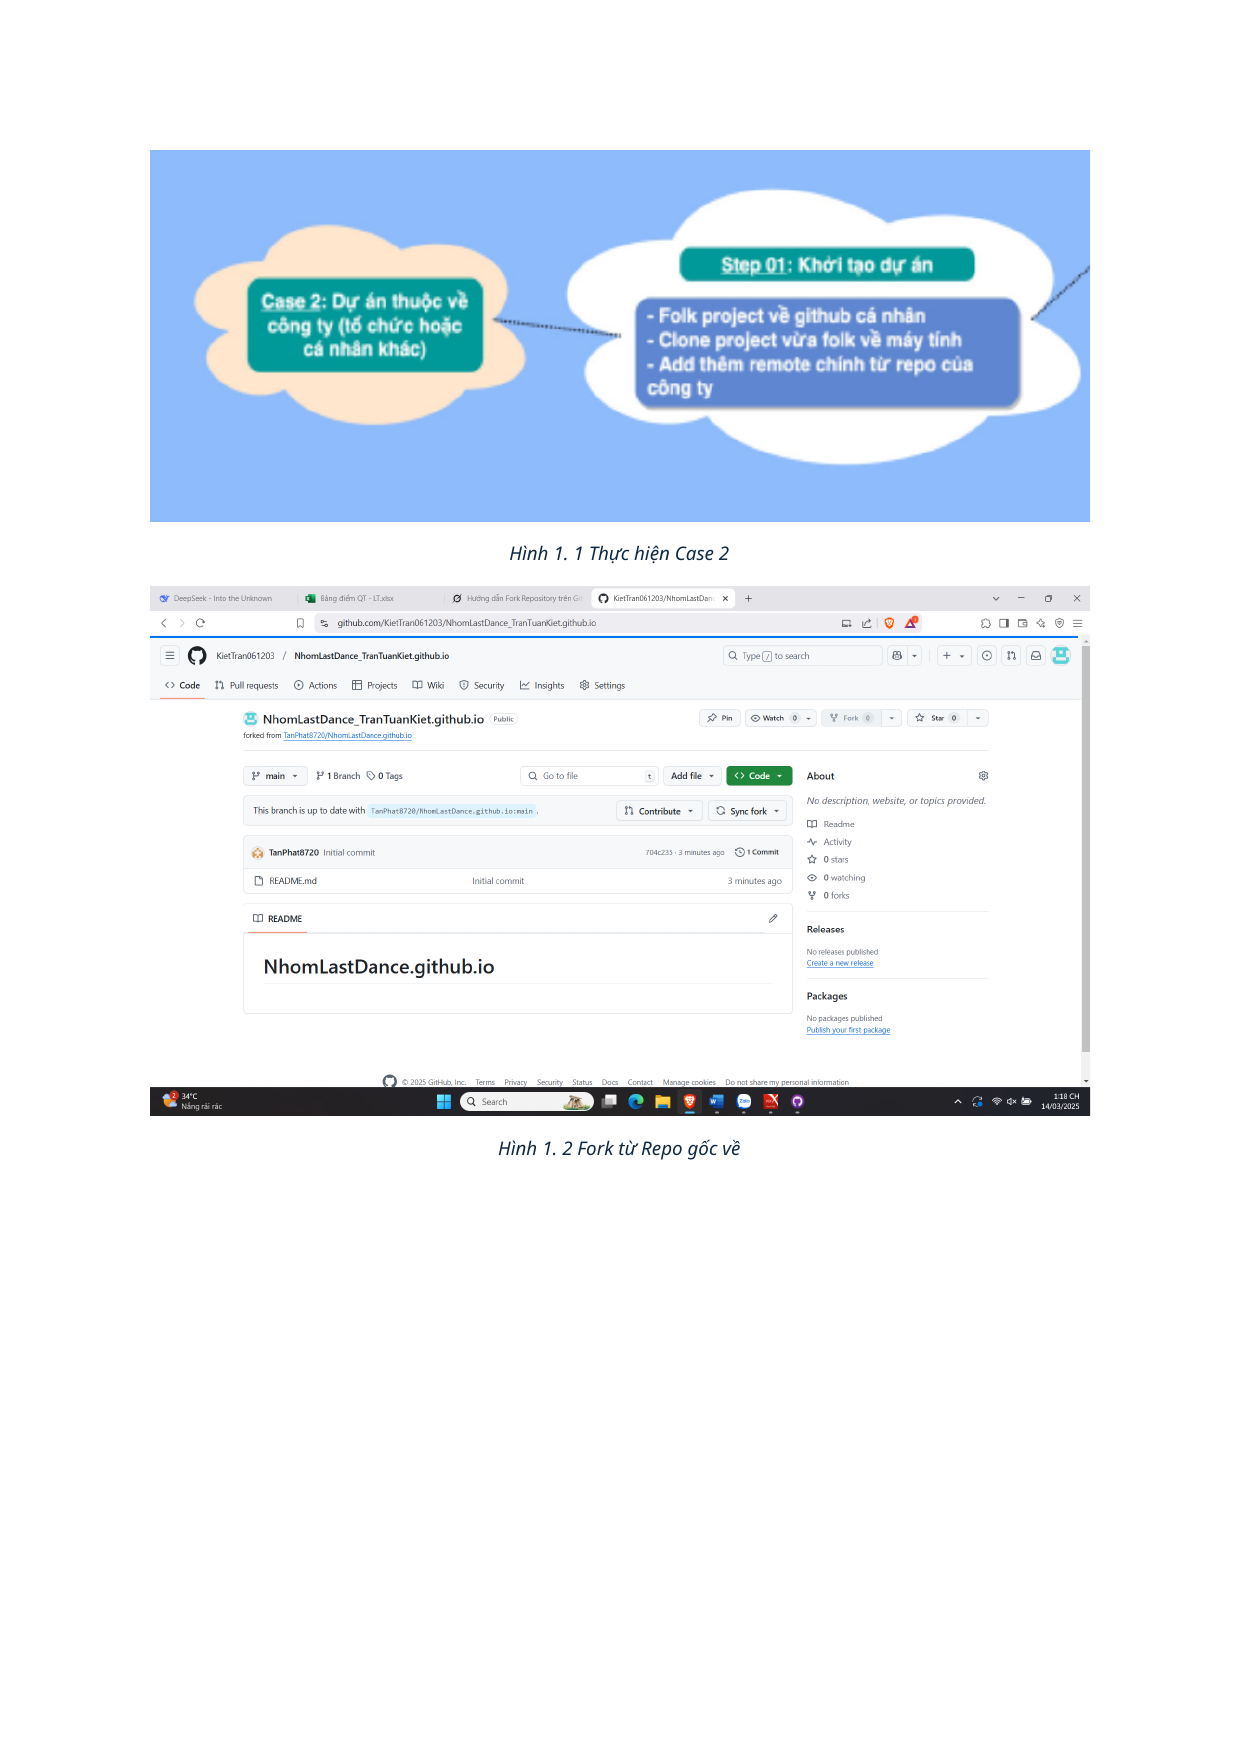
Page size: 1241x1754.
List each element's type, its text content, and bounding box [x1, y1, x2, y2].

picture [150, 586, 1091, 1116]
picture [150, 150, 1091, 522]
text Hình 1. 1 Thực hiện Case 2 [150, 540, 1090, 566]
text Hình 1. 2 Fork từ Repo gốc về [150, 1135, 1090, 1160]
